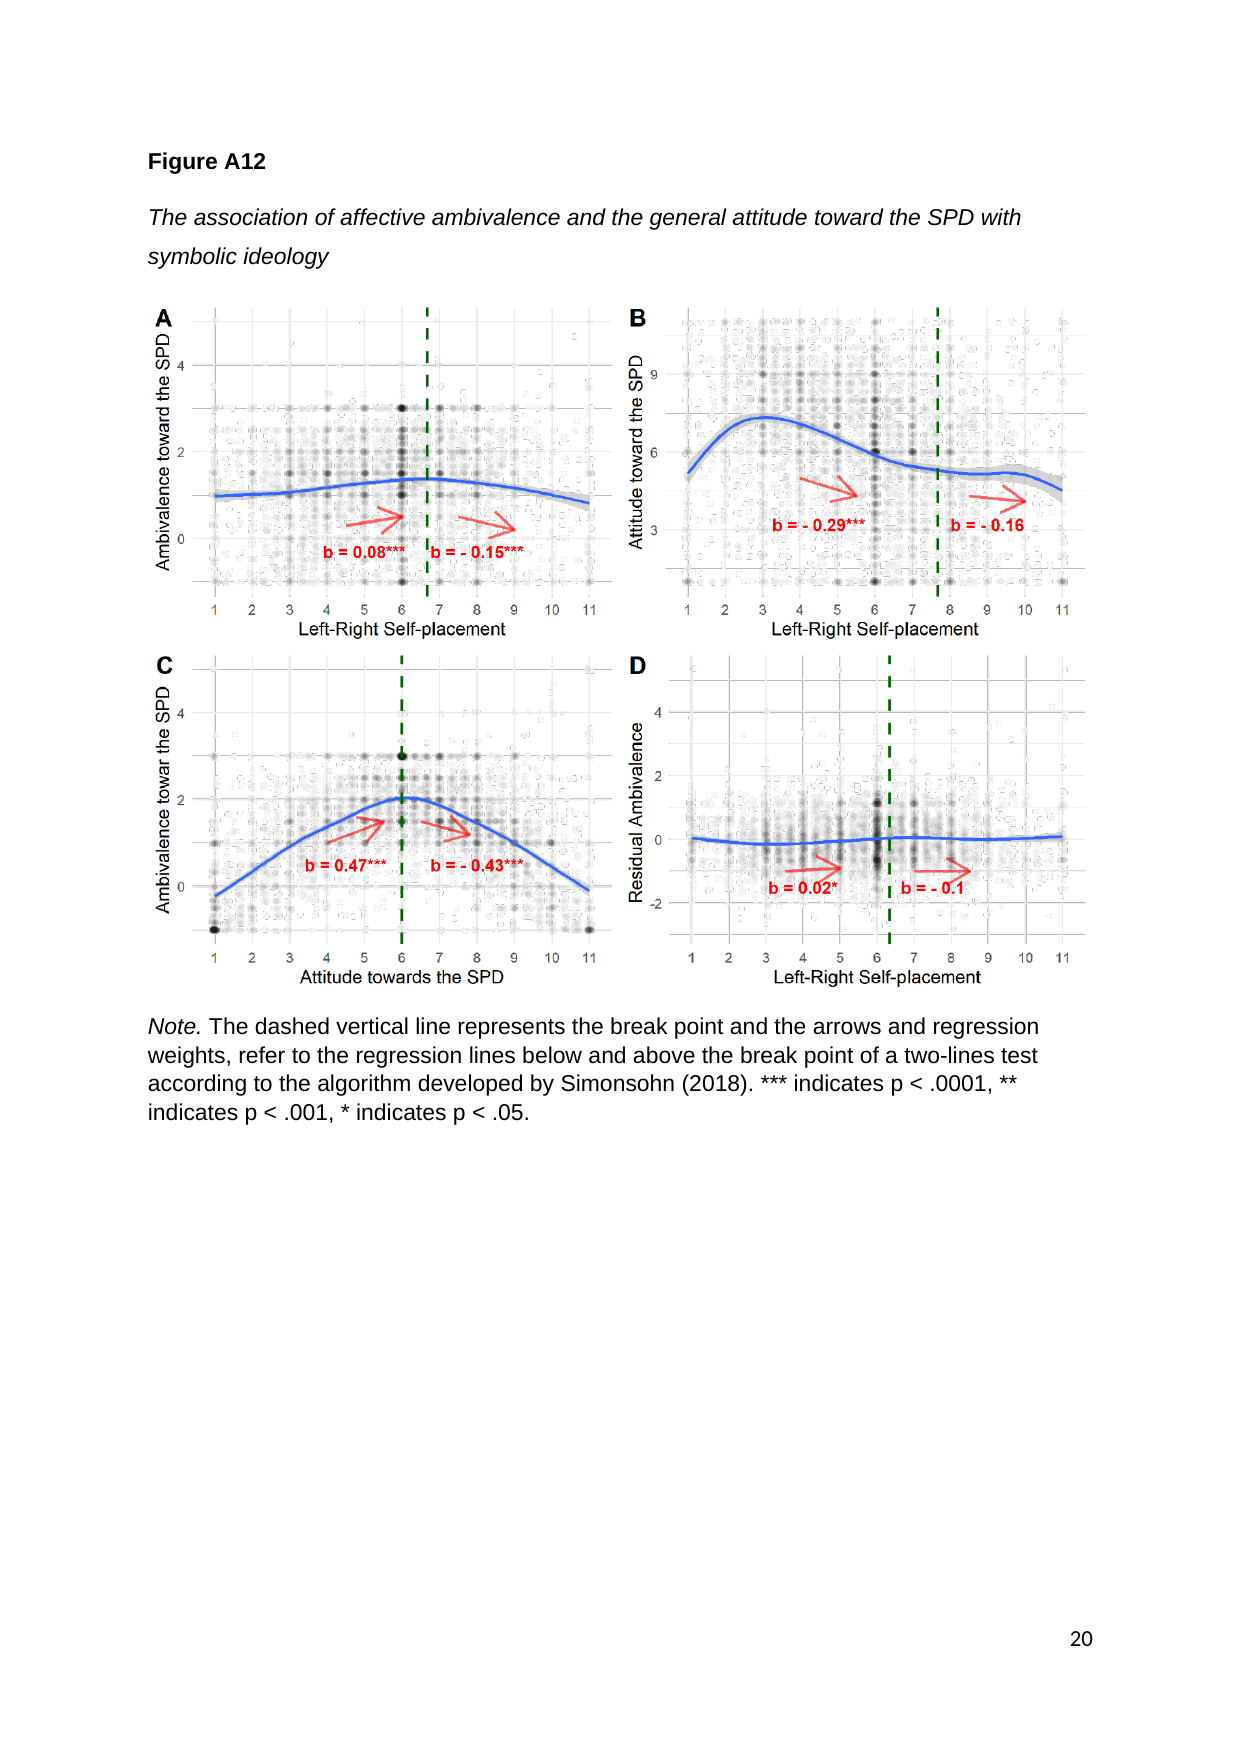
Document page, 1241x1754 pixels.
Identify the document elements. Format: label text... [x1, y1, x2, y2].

picture [147, 299, 1093, 995]
text The association of affective ambivalence and the general attitude toward the SPD with symbolic ideology [148, 204, 1093, 269]
text Note. The dashed vertical line represents the break point and the arrows and regression weights, refer to the regression lines below and above the break point of a two-lines test according to the algorithm developed by Simonsohn (2018). *** indicates p < .0001, ** indicates p < .001, * indicates p < .05. [148, 1013, 1093, 1125]
text Figure A12 [148, 148, 1093, 174]
